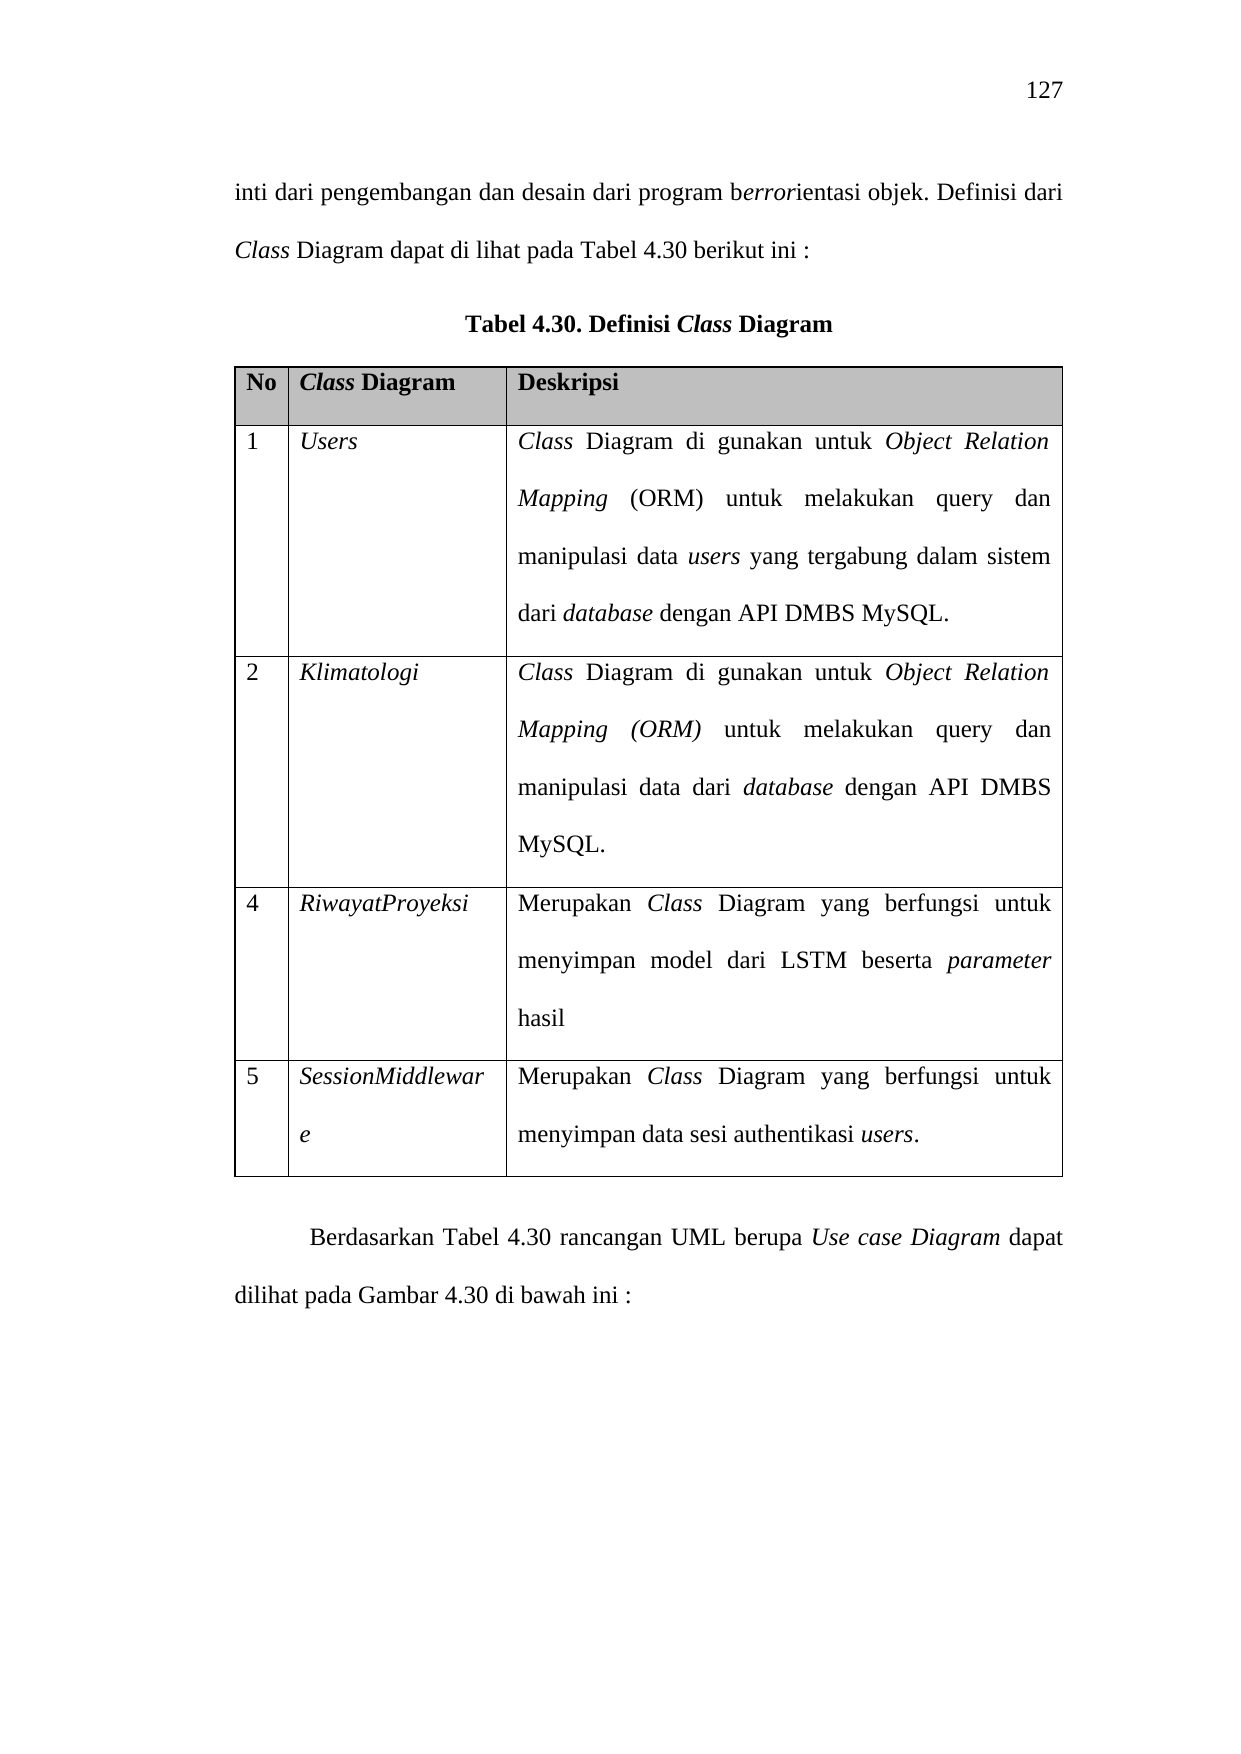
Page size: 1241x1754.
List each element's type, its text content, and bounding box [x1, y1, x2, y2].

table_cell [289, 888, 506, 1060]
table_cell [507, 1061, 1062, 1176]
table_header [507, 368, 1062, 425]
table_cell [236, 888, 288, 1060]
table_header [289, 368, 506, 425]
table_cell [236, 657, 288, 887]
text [234, 177, 1063, 263]
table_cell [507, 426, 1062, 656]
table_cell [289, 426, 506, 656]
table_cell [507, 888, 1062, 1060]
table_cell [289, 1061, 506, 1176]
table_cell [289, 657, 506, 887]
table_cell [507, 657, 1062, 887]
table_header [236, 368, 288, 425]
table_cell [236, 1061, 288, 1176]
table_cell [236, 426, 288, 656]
